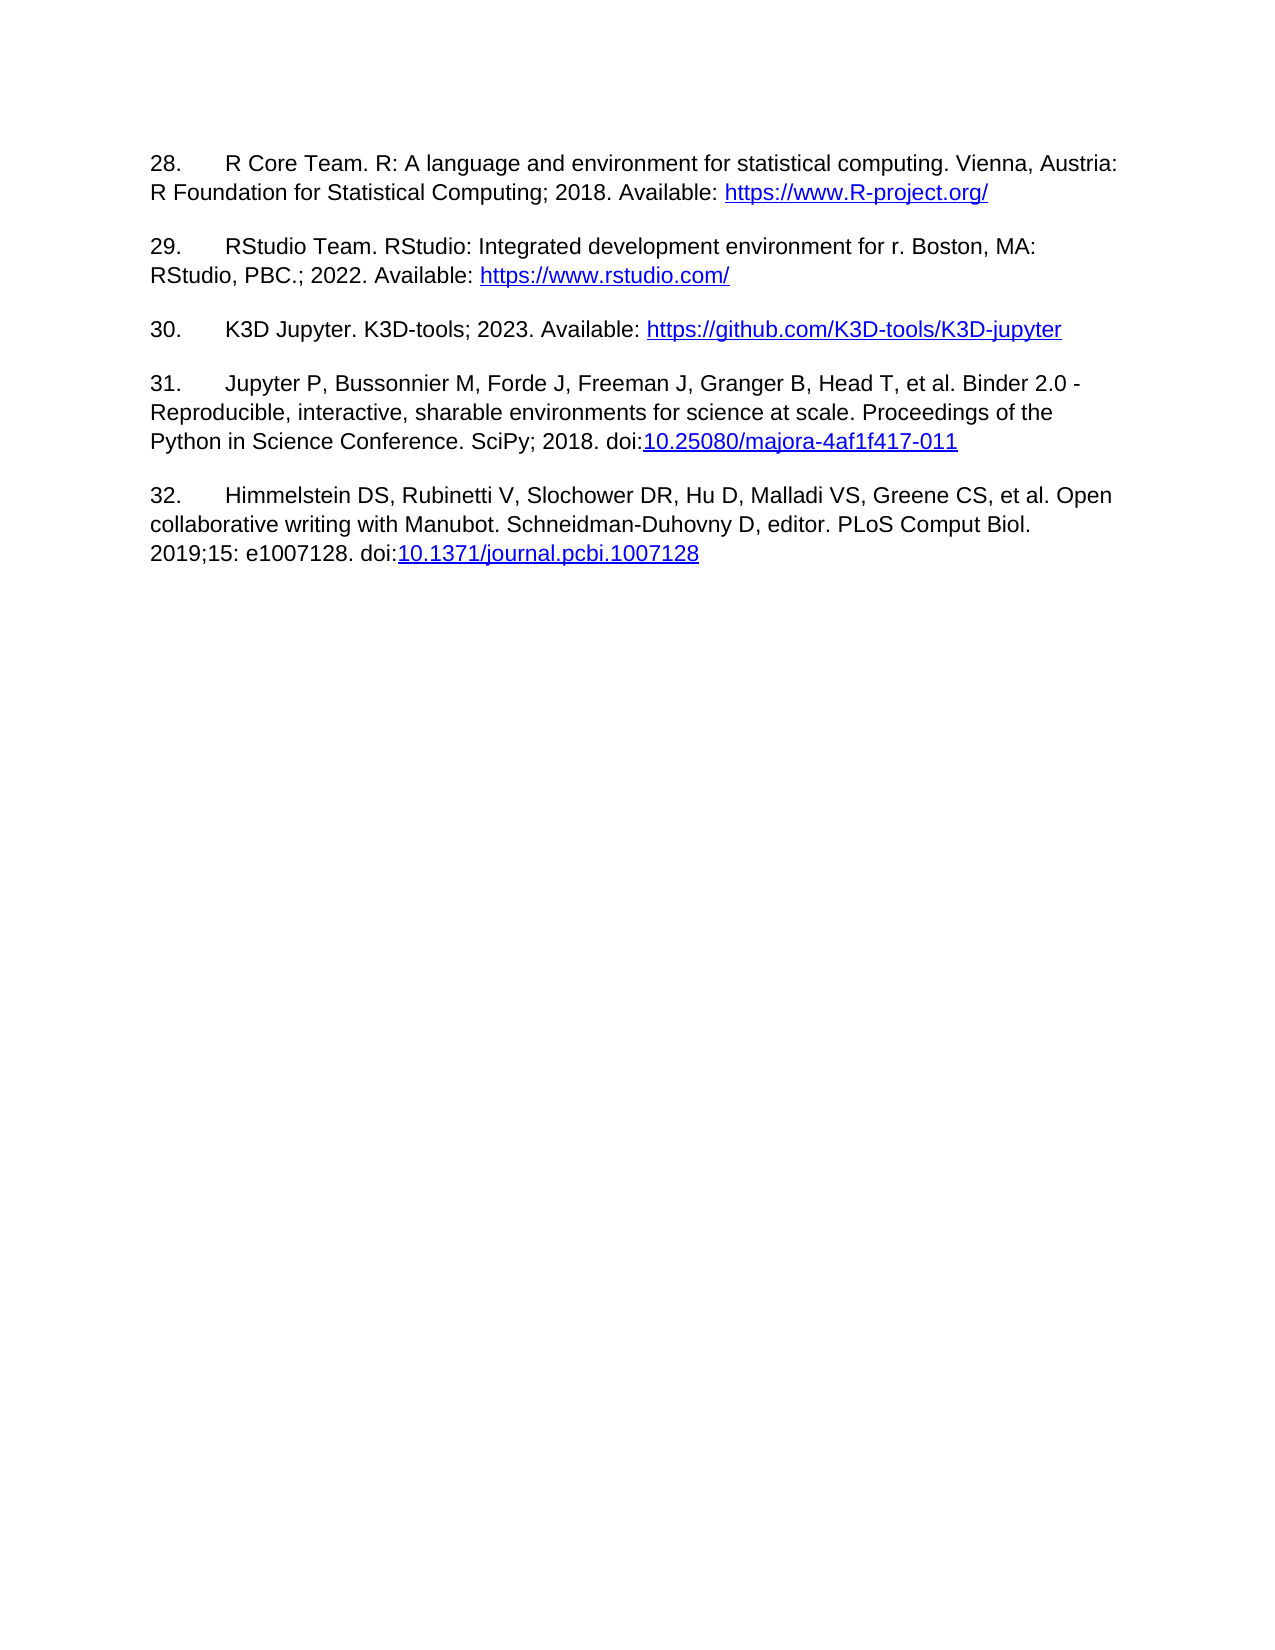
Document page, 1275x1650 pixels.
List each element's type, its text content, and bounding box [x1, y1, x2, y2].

text 29. RStudio Team. RStudio: Integrated development environment for r. Boston, MA: RStudio, PBC.; 2022. Available: https://www.rstudio.com/ [150, 233, 1125, 288]
text 31. Jupyter P, Bussonnier M, Forde J, Freeman J, Granger B, Head T, et al. Binder 2.0 - Reproducible, interactive, sharable environments for science at scale. Proceedings of the Python in Science Conference. SciPy; 2018. doi:10.25080/majora-4af1f417-011 [150, 370, 1125, 454]
text 32. Himmelstein DS, Rubinetti V, Slochower DR, Hu D, Malladi VS, Greene CS, et al. Open collaborative writing with Manubot. Schneidman-Duhovny D, editor. PLoS Comput Biol. 2019;15: e1007128. doi:10.1371/journal.pcbi.1007128 [150, 482, 1125, 566]
text 28. R Core Team. R: A language and environment for statistical computing. Vienna, Austria: R Foundation for Statistical Computing; 2018. Available: https://www.R-project.org/ [150, 150, 1125, 205]
text 30. K3D Jupyter. K3D-tools; 2023. Available: https://github.com/K3D-tools/K3D-jupyter [150, 316, 1125, 342]
